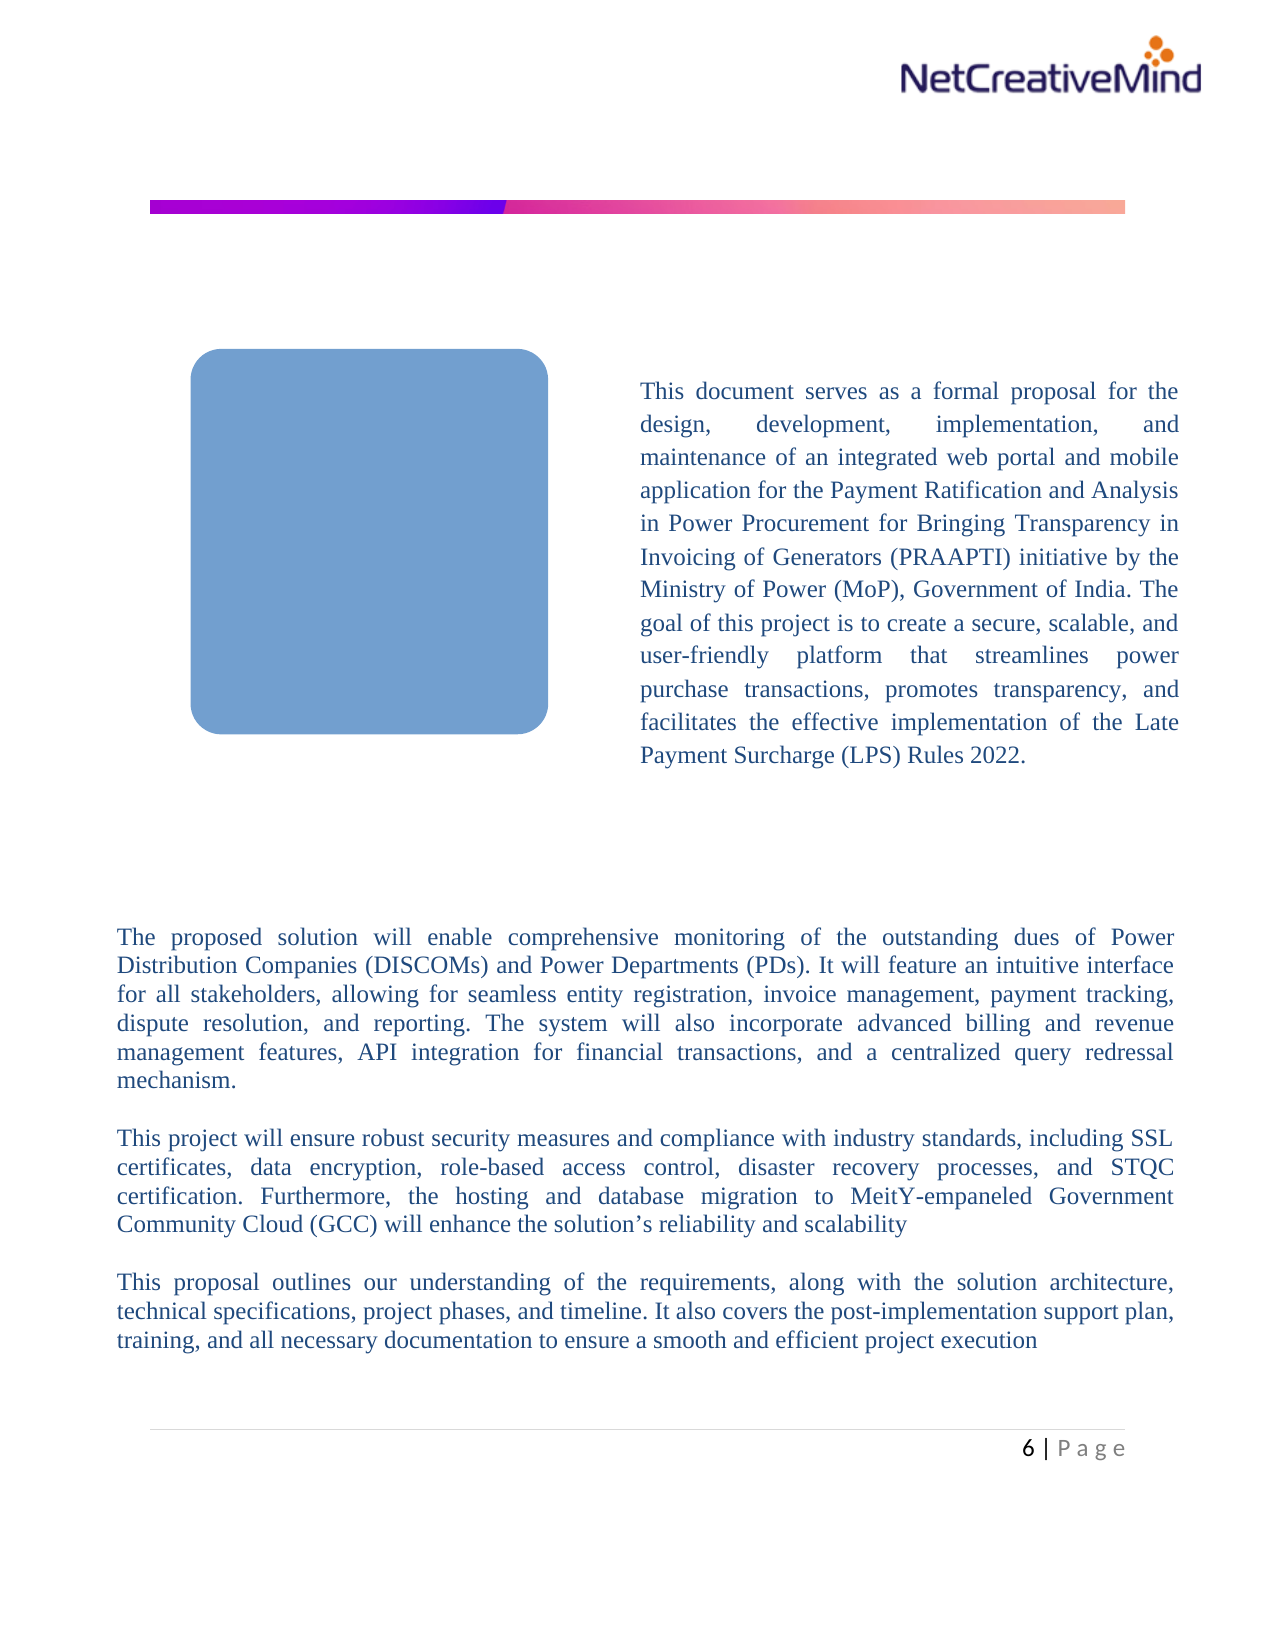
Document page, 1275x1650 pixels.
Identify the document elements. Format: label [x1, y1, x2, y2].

picture [900, 35, 1214, 95]
picture [150, 200, 1125, 214]
